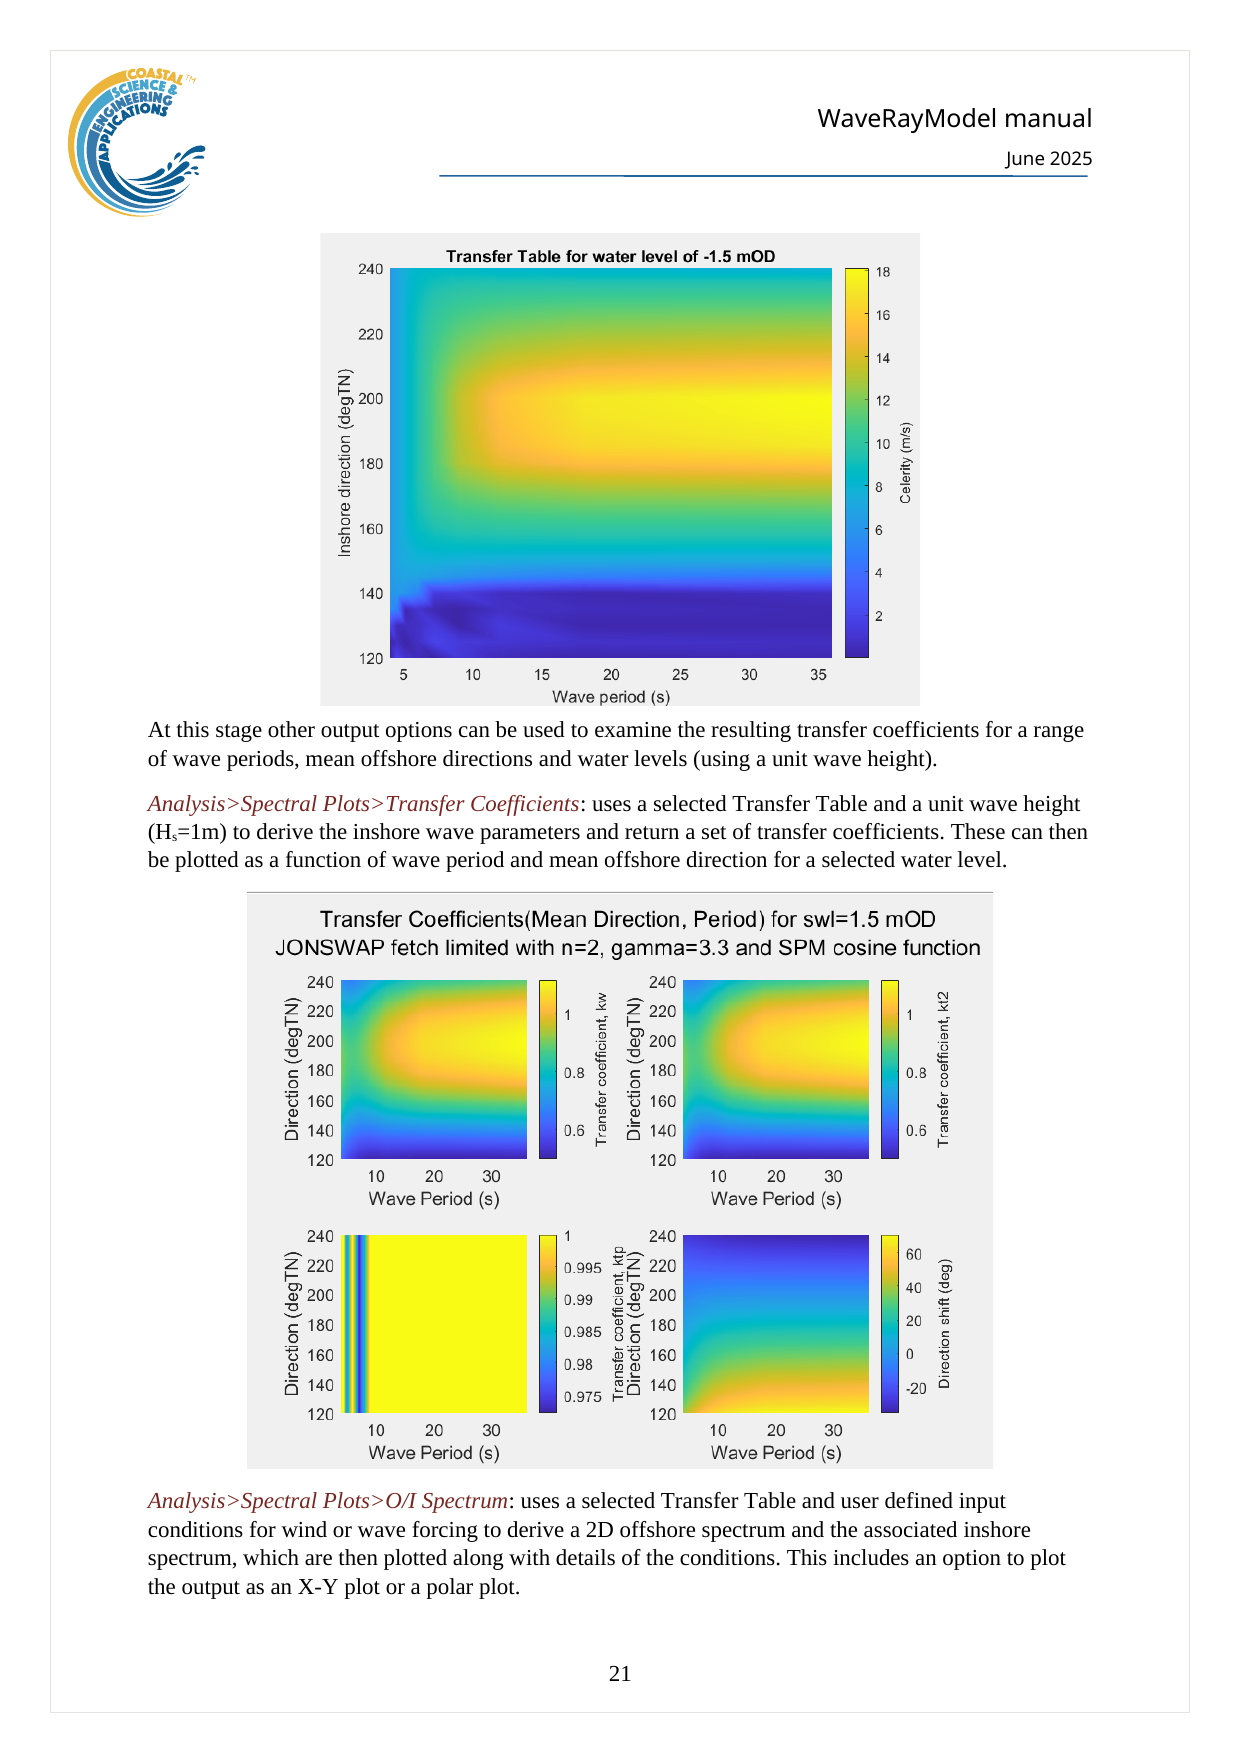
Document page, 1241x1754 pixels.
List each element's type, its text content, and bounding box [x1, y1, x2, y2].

text Analysis>Spectral Plots>O/I Spectrum: uses a selected Transfer Table and user defined input conditions for wind or wave forcing to derive a 2D offshore spectrum and the associated inshore spectrum, which are then plotted along with details of the conditions. This includes an option to plot the output as an X-Y plot or a polar plot. [148, 1487, 1093, 1599]
picture [320, 233, 921, 706]
text At this stage other output options can be used to examine the resulting transfer coefficients for a range of wave periods, mean offshore directions and water levels (using a unit wave height). [148, 716, 1093, 771]
text Analysis>Spectral Plots>Transfer Coefficients: uses a selected Transfer Table and a unit wave height (Hs=1m) to derive the inshore wave parameters and return a set of transfer coefficients. These can then be plotted as a function of wave period and mean offshore direction for a selected water level. [148, 790, 1093, 873]
picture [247, 891, 994, 1469]
